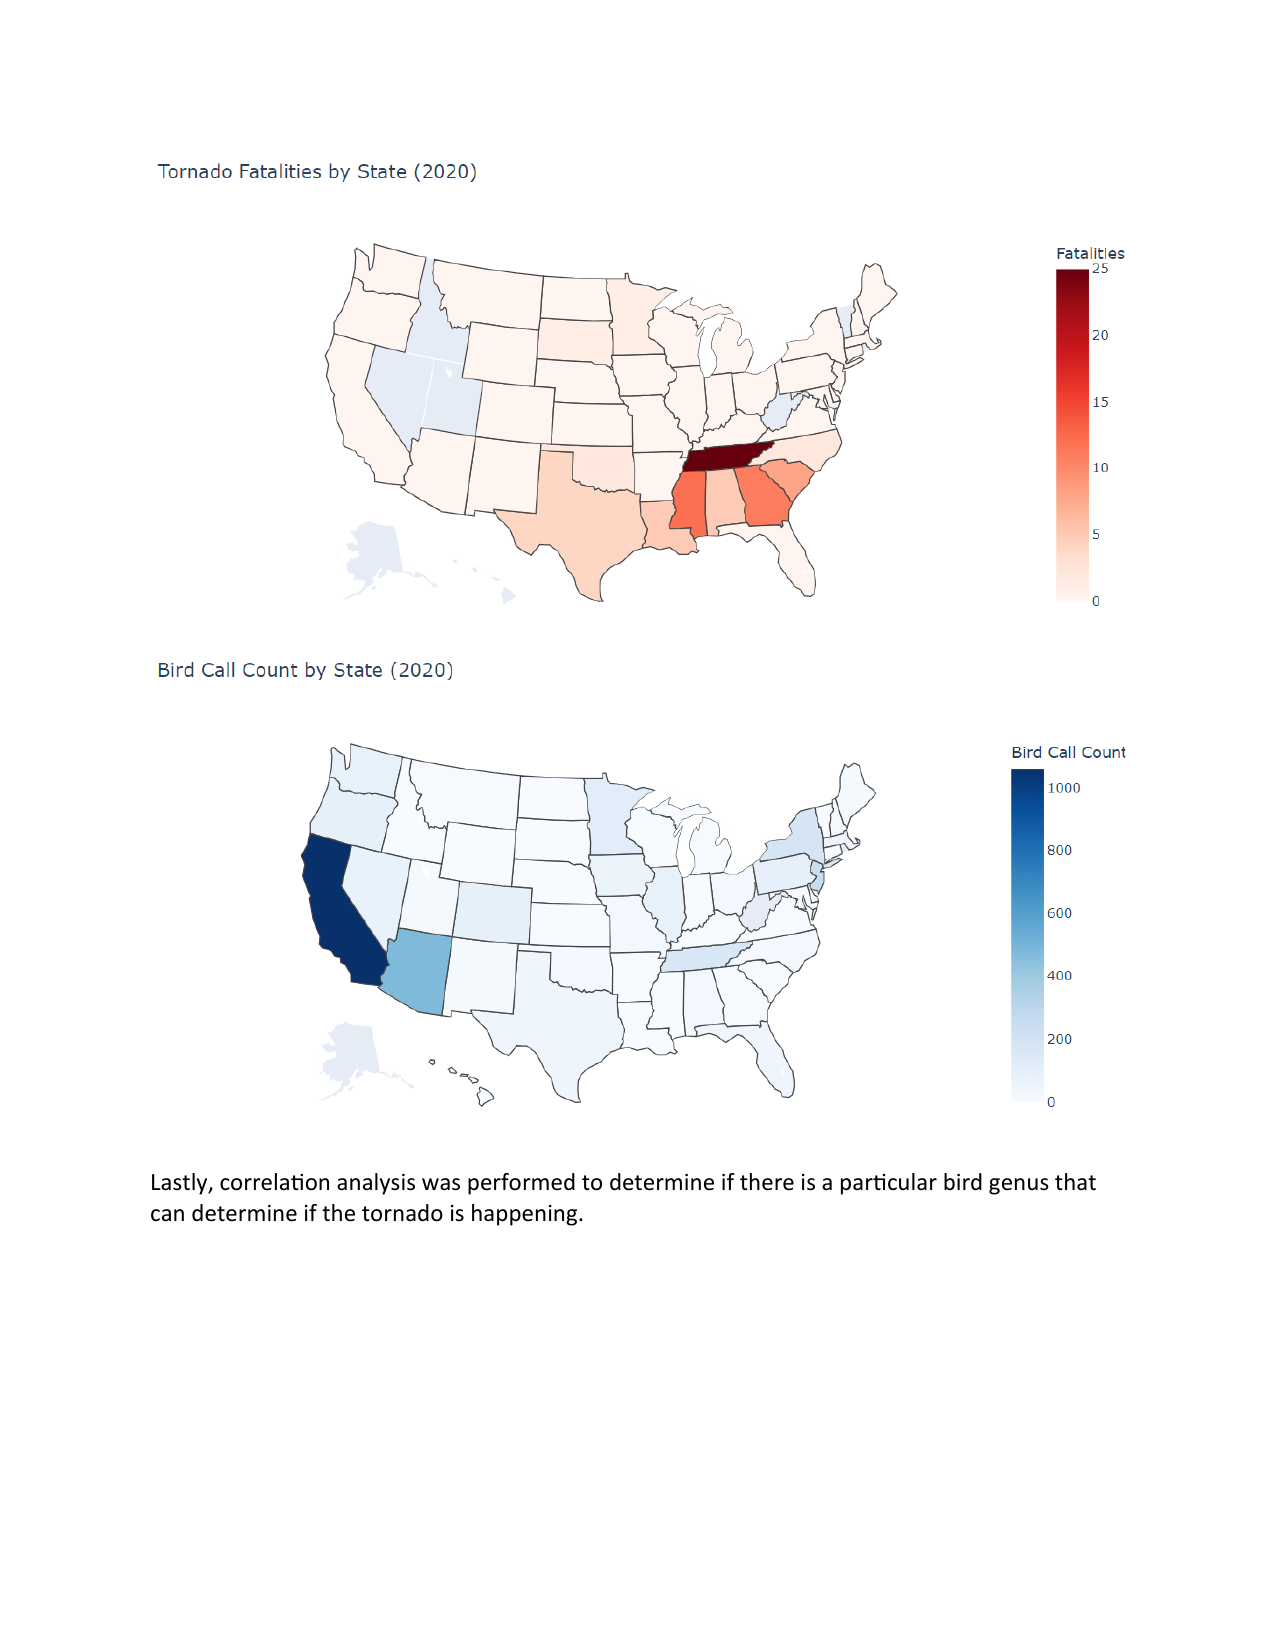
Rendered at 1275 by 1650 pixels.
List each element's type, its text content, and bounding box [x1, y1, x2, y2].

picture [150, 150, 1125, 1115]
text Lastly, correlation analysis was performed to determine if there is a particular bird genus that can determine if the tornado is happening. [150, 1167, 1125, 1228]
